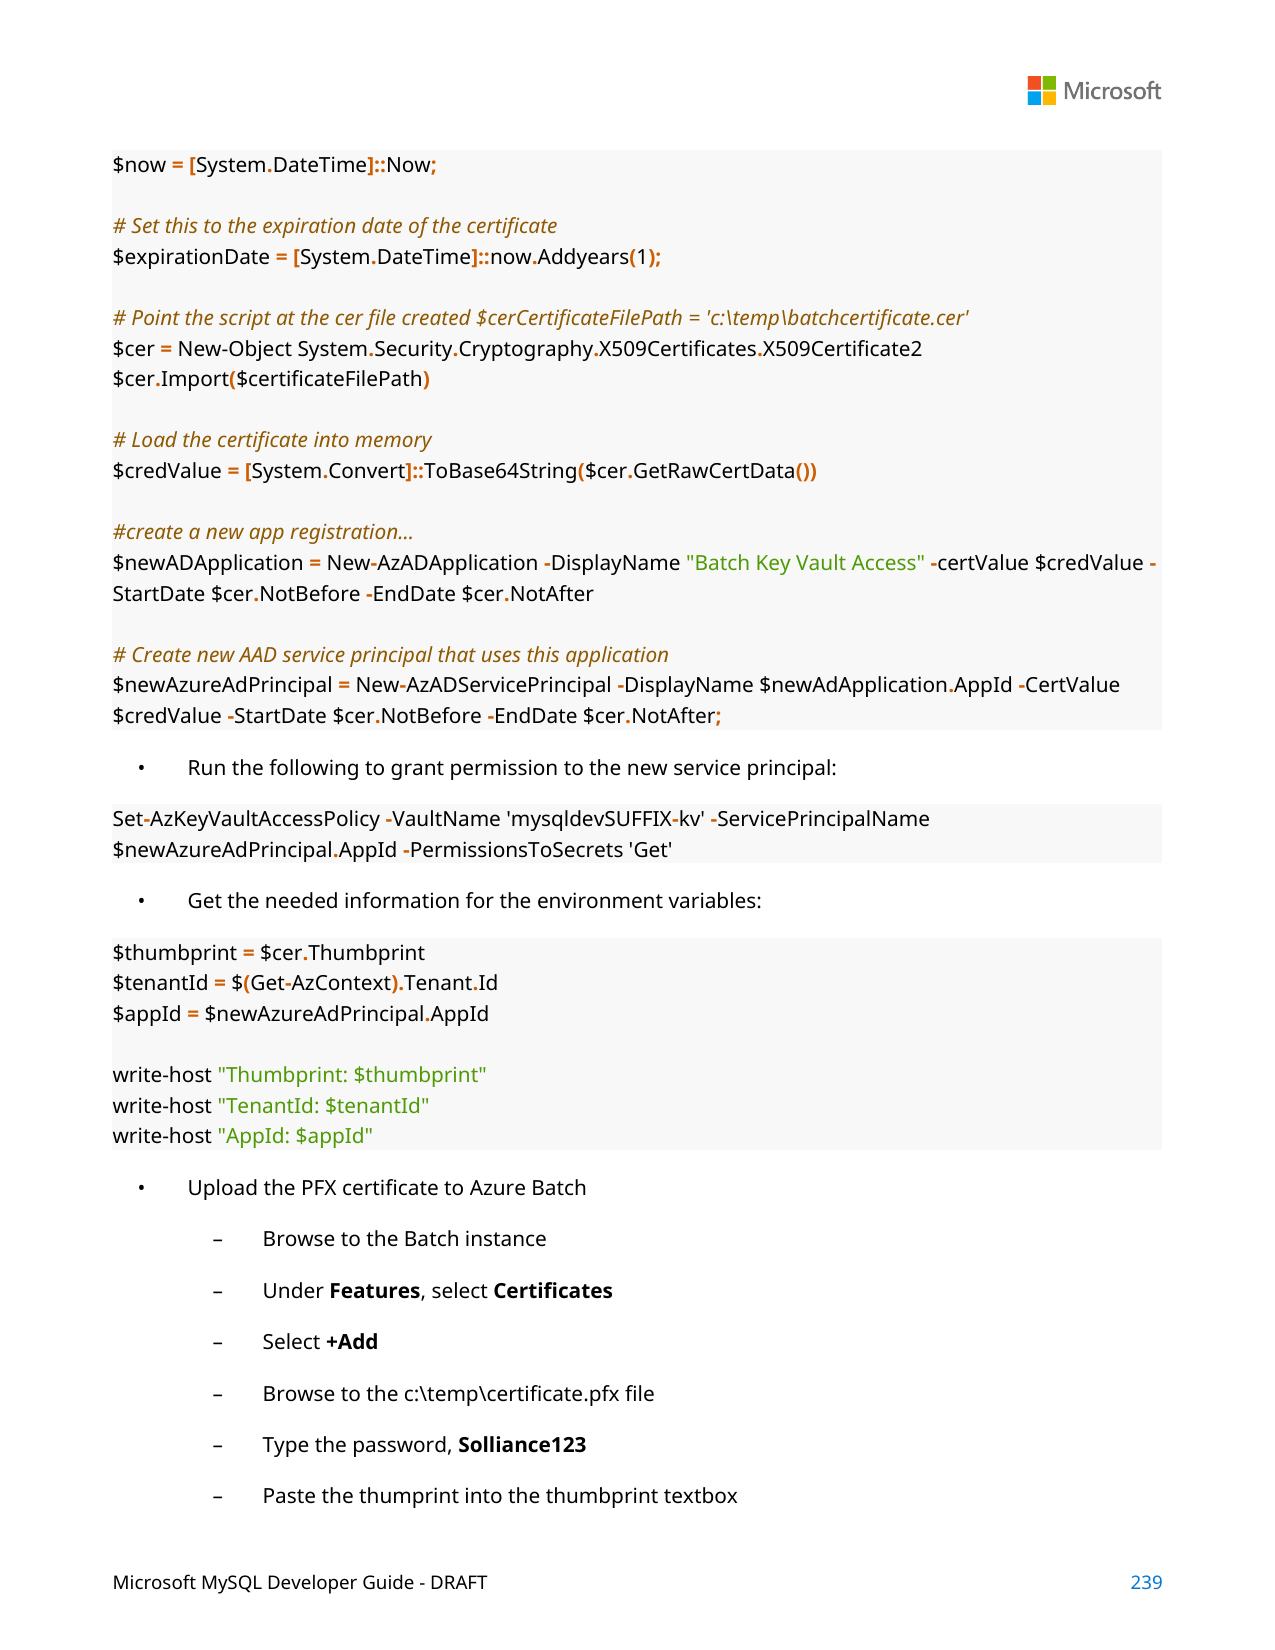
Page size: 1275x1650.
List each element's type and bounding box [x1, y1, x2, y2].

picture [1026, 75, 1163, 107]
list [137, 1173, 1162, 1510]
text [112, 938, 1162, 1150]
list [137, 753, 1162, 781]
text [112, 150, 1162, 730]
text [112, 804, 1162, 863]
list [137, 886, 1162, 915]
